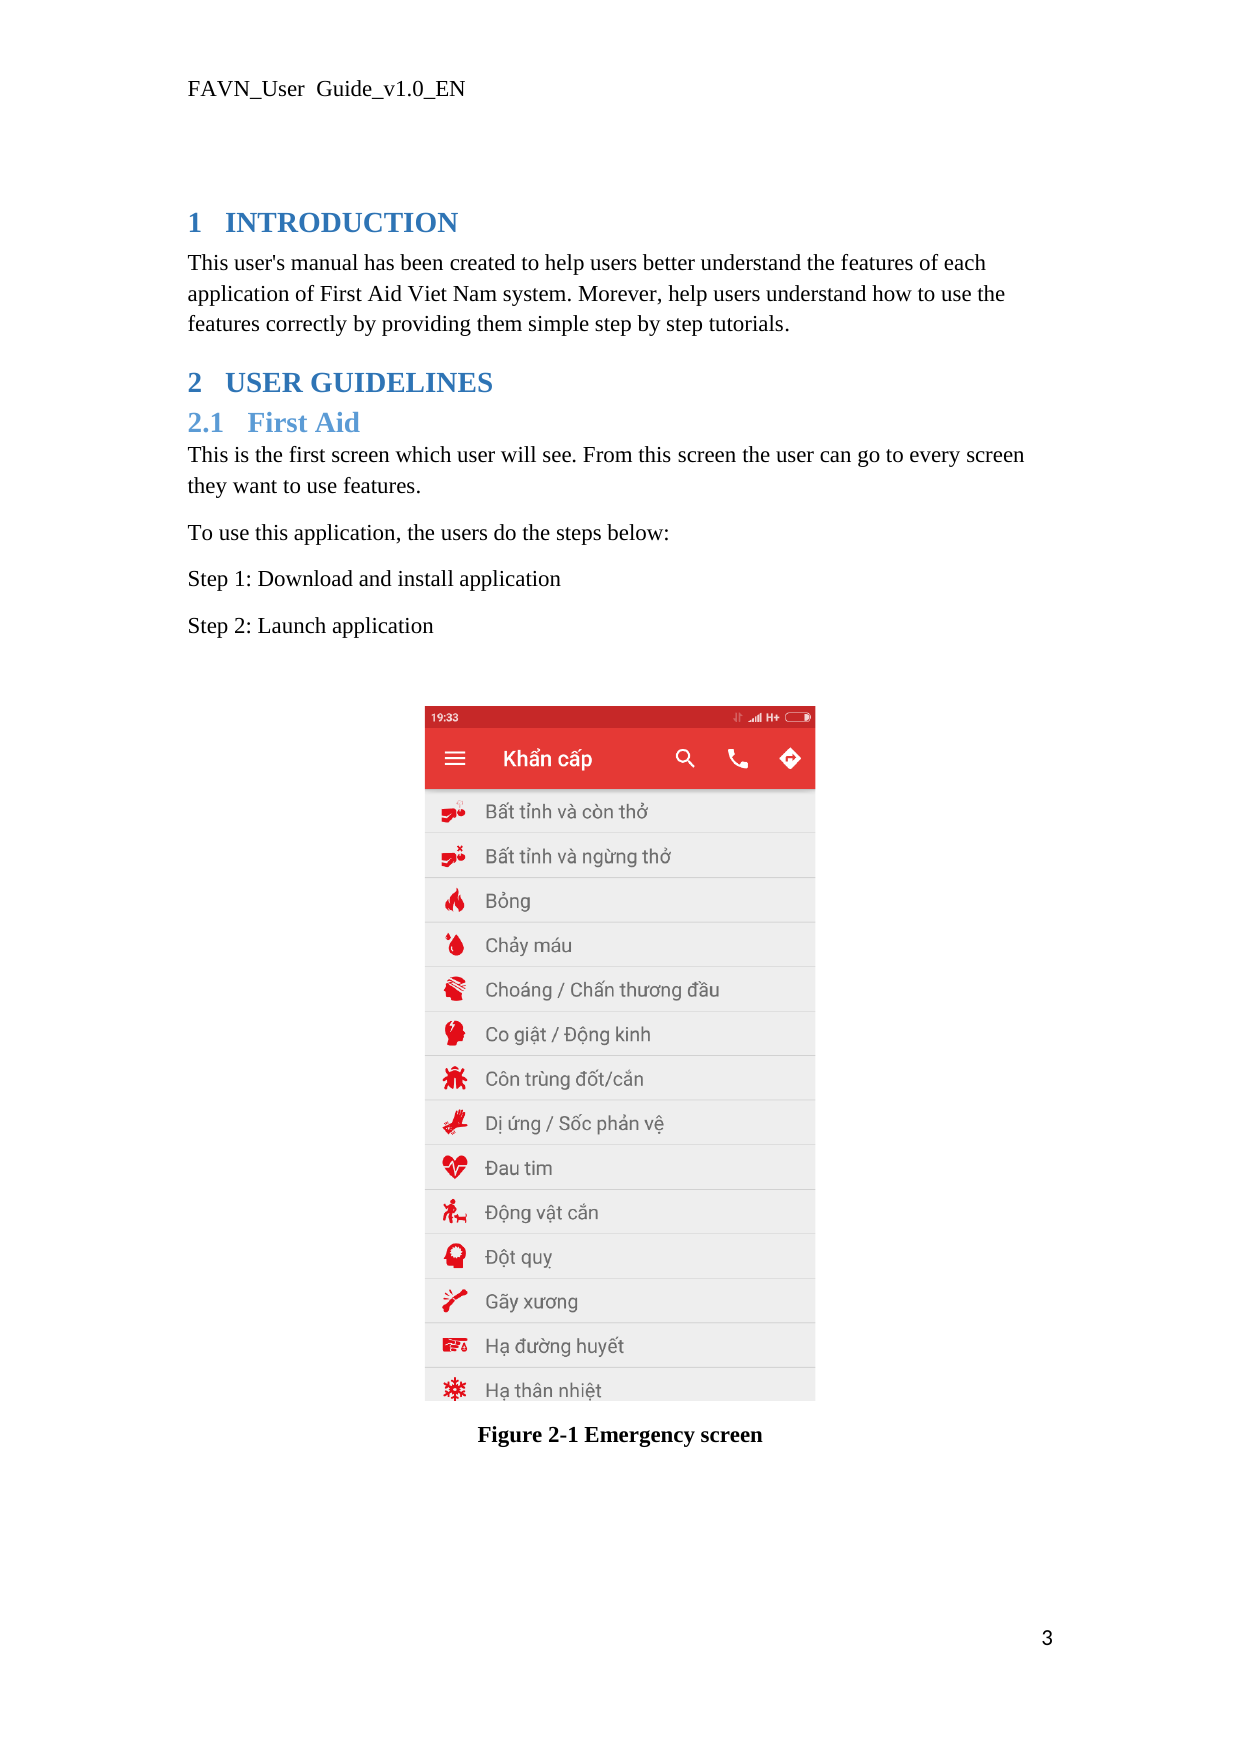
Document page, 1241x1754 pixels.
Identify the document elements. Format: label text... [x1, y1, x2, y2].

subtitle First Aid [187, 405, 1053, 439]
subtitle INTRODUCTION [187, 205, 1053, 238]
text This is the first screen which user will see. From this screen the user can go to every screen they want to use features. [187, 442, 1053, 498]
text Figure 2-1 Emergency screen [187, 1421, 1053, 1448]
text Step 2: Launch application [187, 612, 1053, 639]
text To use this application, the users do the steps below: [187, 519, 1053, 545]
subtitle USER GUIDELINES [187, 365, 1053, 399]
text This user's manual has been created to help users better understand the features of each application of First Aid Viet Nam system. Morever, help users understand how to use the features correctly by providing them simple step by step tutorials. [187, 249, 1053, 336]
picture [424, 706, 816, 1401]
text Step 1: Download and install application [187, 566, 1053, 592]
